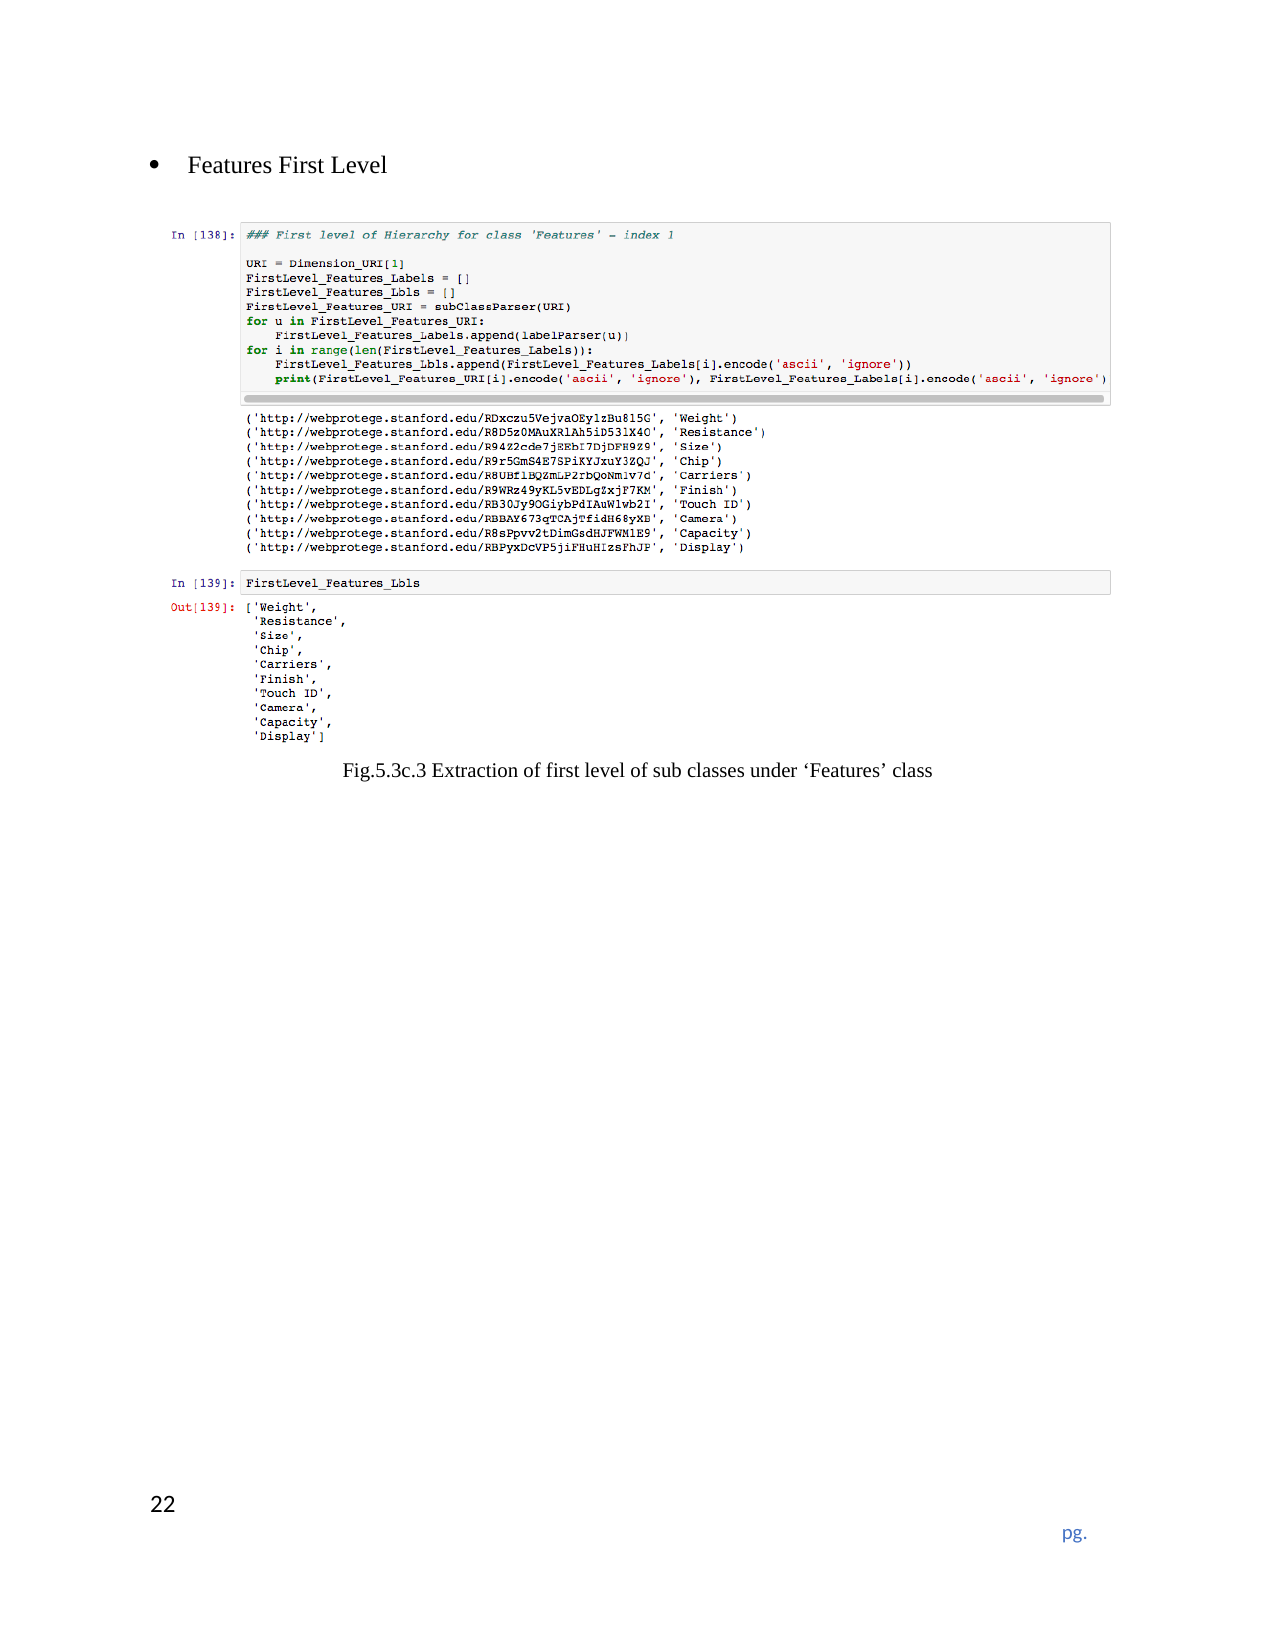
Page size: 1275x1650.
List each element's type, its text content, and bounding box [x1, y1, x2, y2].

picture [150, 215, 1125, 754]
list Features First Level [150, 150, 1125, 179]
text Fig.5.3c.3 Extraction of first level of sub classes under ‘Features’ class [150, 758, 1125, 782]
